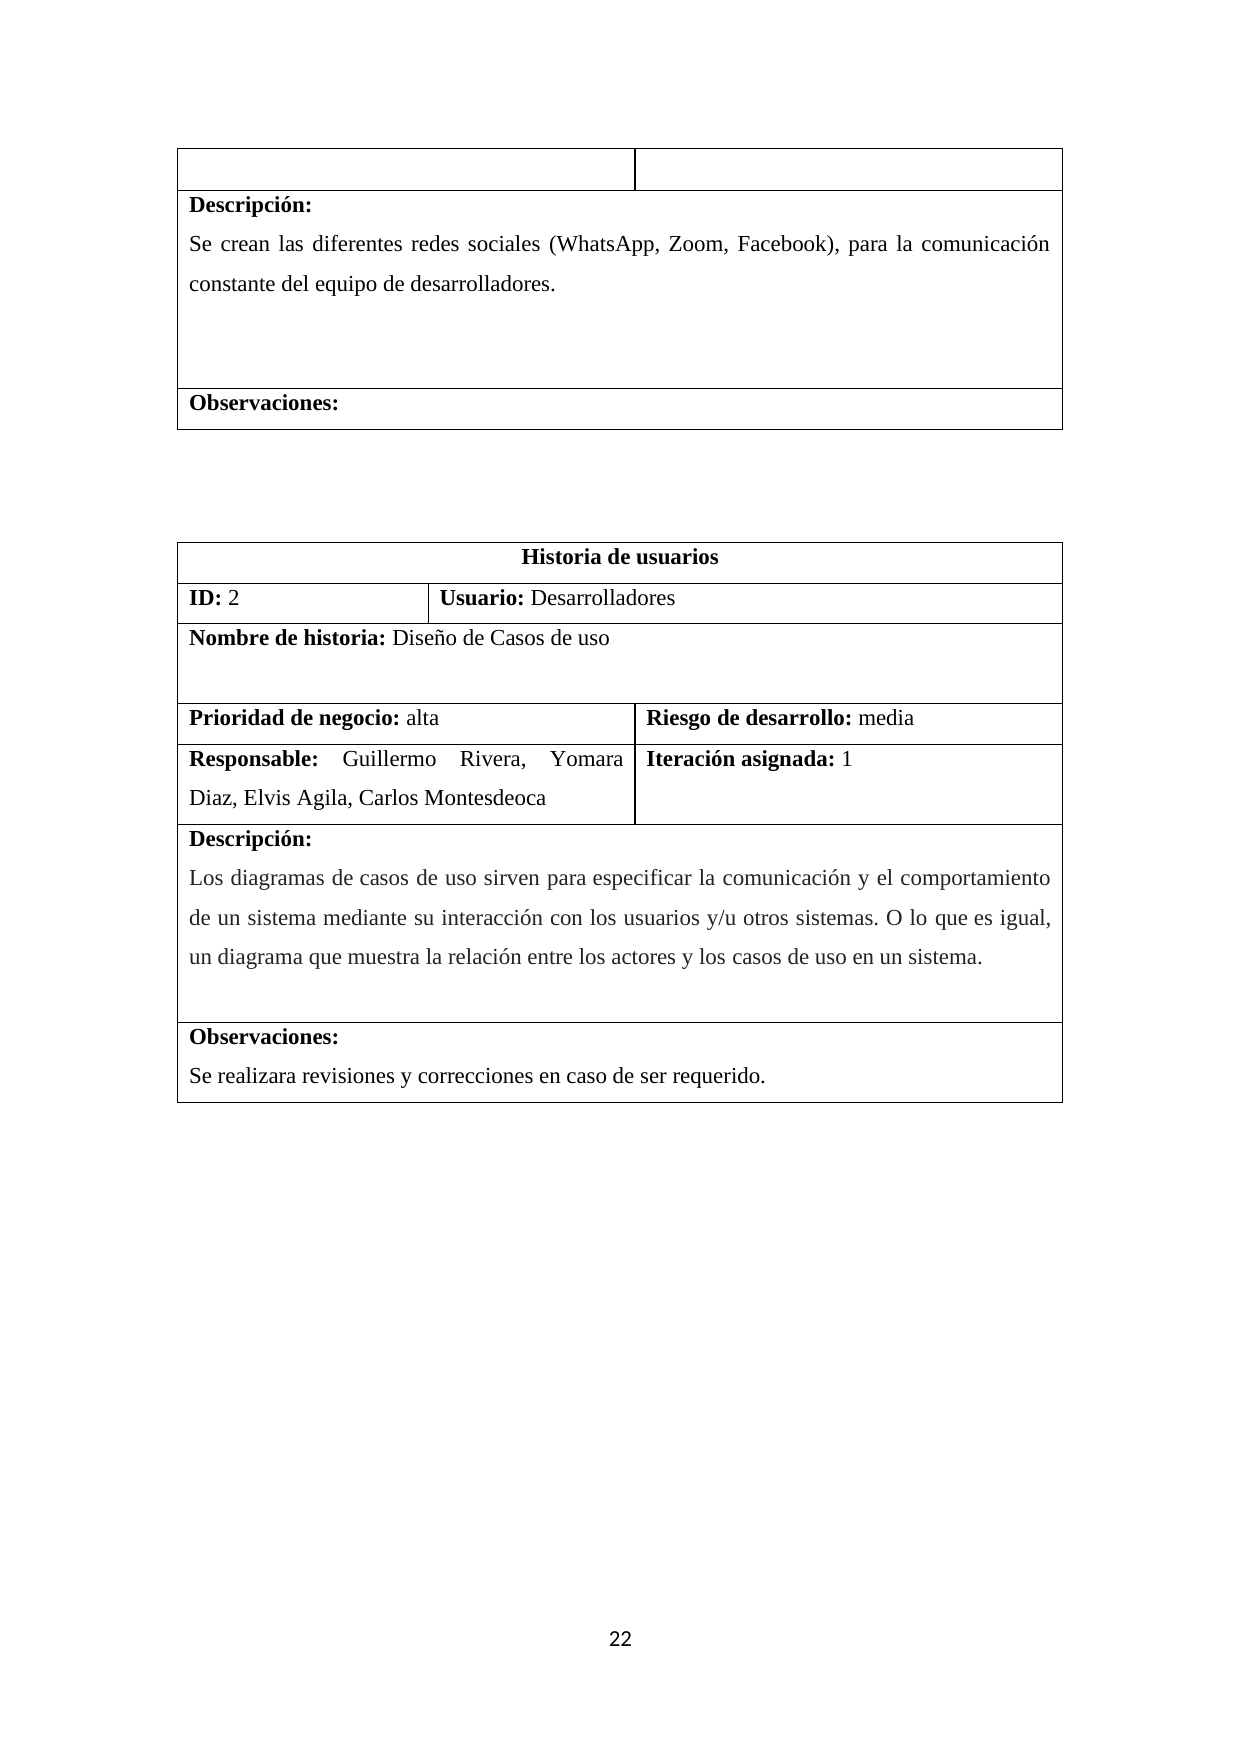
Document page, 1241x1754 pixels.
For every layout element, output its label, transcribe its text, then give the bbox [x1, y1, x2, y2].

table_header Historia de usuarios [178, 543, 1062, 583]
table_cell ID: 2 [178, 584, 428, 623]
table_cell Descripción: Los diagramas de casos de uso sirven para especificar la comunicación y el comportamiento de un sistema mediante su interacción con los usuarios y/u otros sistemas. O lo que es igual, un diagrama que muestra la relación entre los actores y los casos de uso en un sistema. [178, 825, 1062, 1022]
table_cell Prioridad de negocio: alta [178, 704, 634, 744]
table_cell Usuario: Desarrolladores [429, 584, 1062, 623]
table_cell Nombre de historia: Diseño de Casos de uso [178, 624, 1062, 703]
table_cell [636, 149, 1062, 190]
table_cell Responsable: Guillermo Rivera, Yomara Diaz, Elvis Agila, Carlos Montesdeoca [178, 745, 634, 824]
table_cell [178, 149, 634, 190]
table_cell Riesgo de desarrollo: media [636, 704, 1062, 744]
table_cell Descripción: Se crean las diferentes redes sociales (WhatsApp, Zoom, Facebook), para la comunicación constante del equipo de desarrolladores. [178, 191, 1062, 388]
table_cell Iteración asignada: 1 [636, 745, 1062, 824]
table_cell Observaciones: Se realizara revisiones y correcciones en caso de ser requerido. [178, 1023, 1062, 1102]
table_cell Observaciones: [178, 389, 1062, 429]
